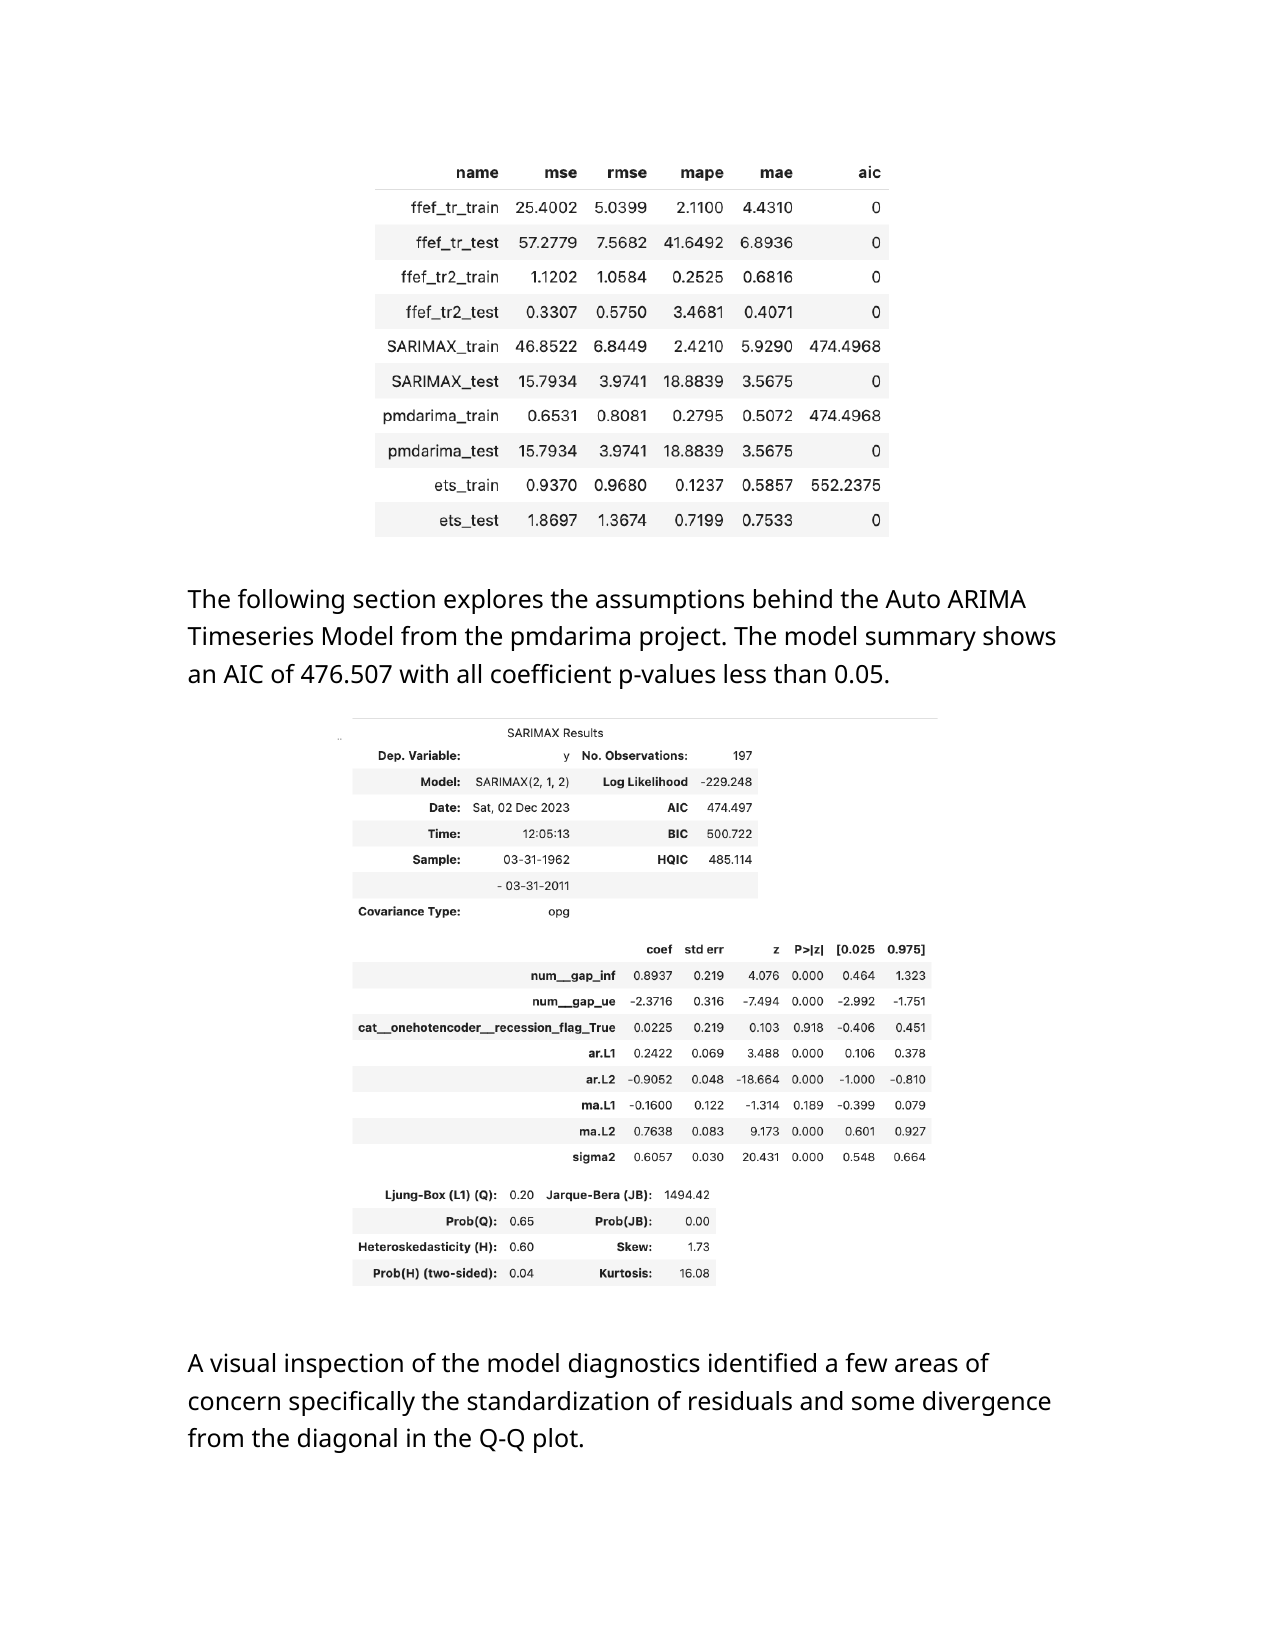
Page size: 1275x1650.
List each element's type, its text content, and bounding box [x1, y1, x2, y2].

picture [375, 150, 901, 554]
text A visual inspection of the model diagnostics identified a few areas of concern specifically the standardization of residuals and some divergence from the diagonal in the Q-Q plot. [187, 1346, 1087, 1454]
text The following section explores the assumptions behind the Auto ARIMA Timeseries Model from the pmdarima project. The model summary shows an AIC of 476.507 with all coefficient p-values less than 0.05. [187, 581, 1087, 690]
picture [337, 718, 938, 1318]
